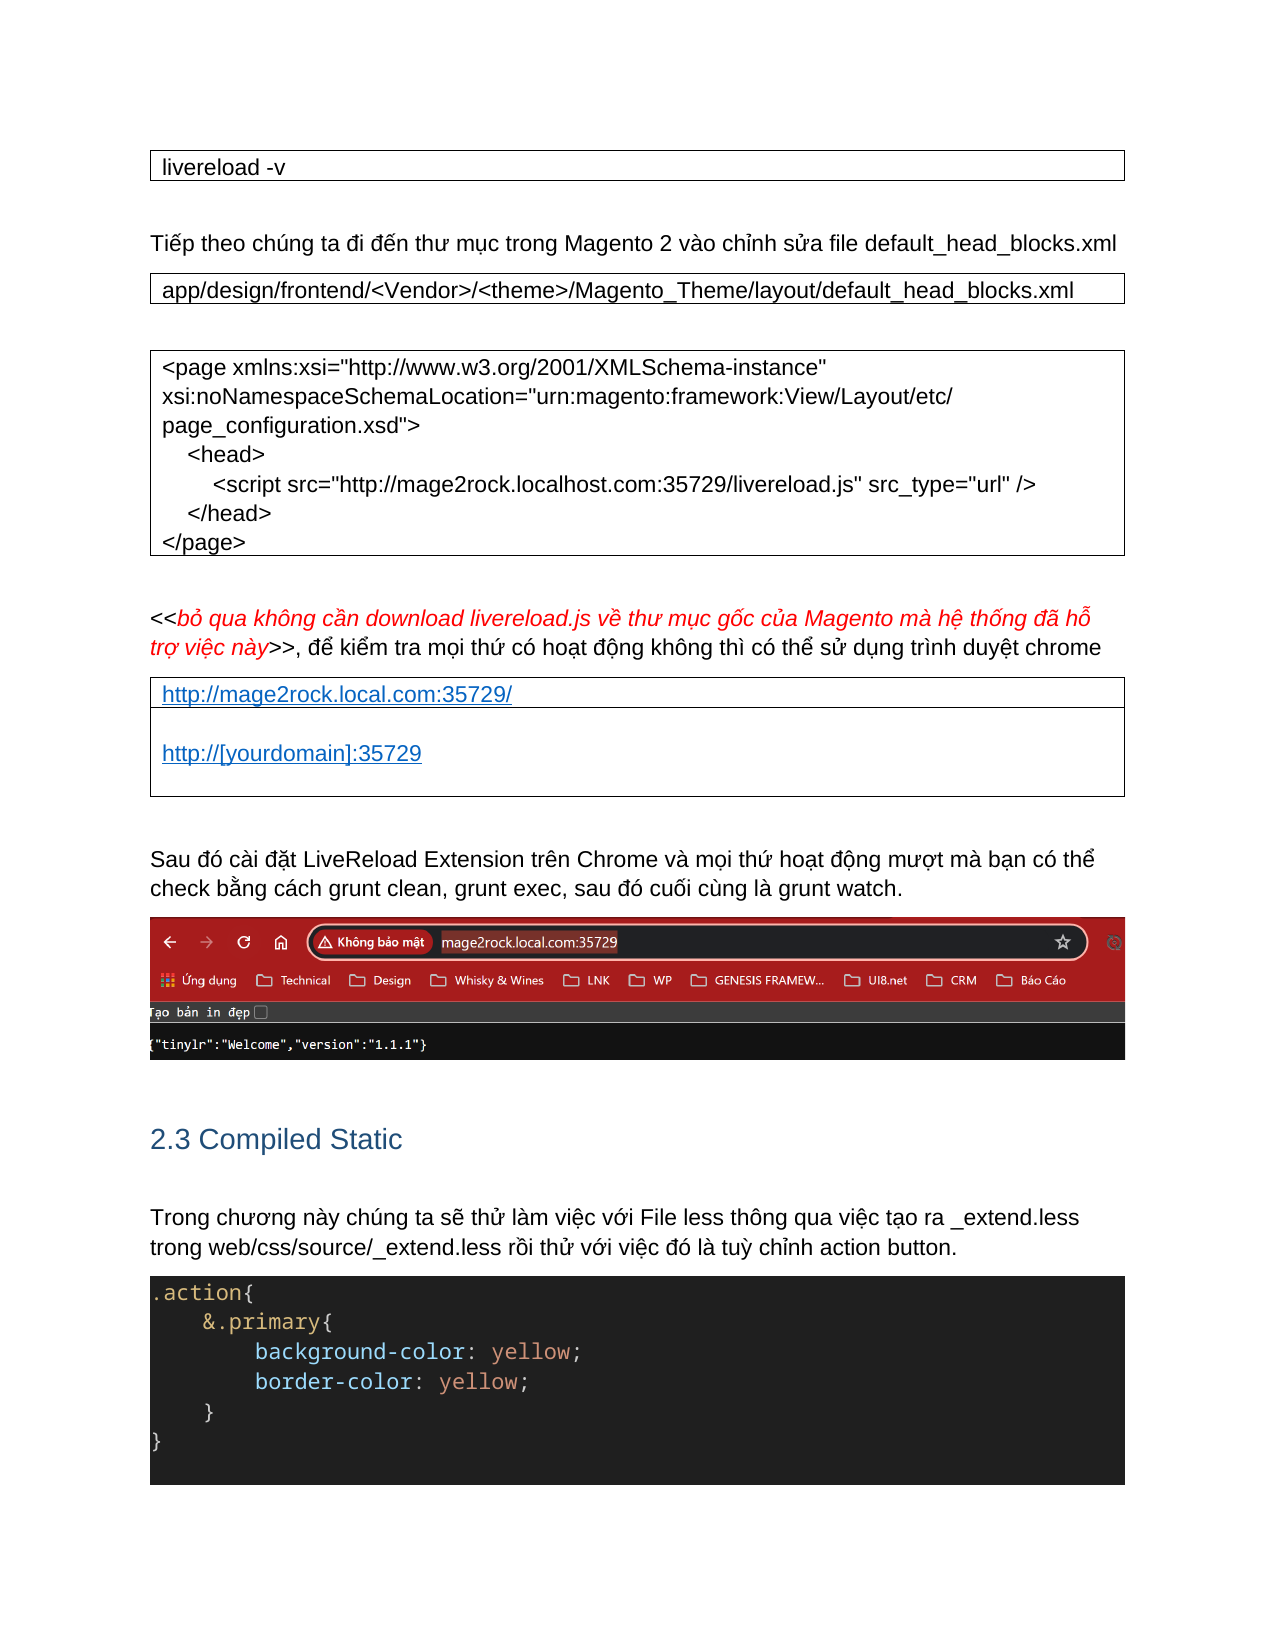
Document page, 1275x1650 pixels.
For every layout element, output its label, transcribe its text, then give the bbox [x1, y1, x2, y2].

text .action{ [150, 1276, 1125, 1306]
text Sau đó cài đặt LiveReload Extension trên Chrome và mọi thứ hoạt động mượt mà bạn có thể check bằng cách grunt clean, grunt exec, sau đó cuối cùng là grunt watch. [150, 843, 1125, 901]
text &.primary{ [150, 1306, 1125, 1336]
text Trong chương này chúng ta sẽ thử làm việc với File less thông qua việc tạo ra _extend.less trong web/css/source/_extend.less rồi thử với việc đó là tuỳ chỉnh action button. [150, 1201, 1125, 1260]
table_header <page xmlns:xsi="http://www.w3.org/2001/XMLSchema-instance" xsi:noNamespaceSchemaLocation="urn:magento:framework:View/Layout/etc/page_configuration.xsd"> <head> <script src="http://mage2rock.localhost.com:35729/livereload.js" src_type="url" /> </head> </page> [151, 351, 1124, 555]
subtitle 2.3 Compiled Static [150, 1122, 1125, 1156]
text } [150, 1425, 1125, 1455]
picture [150, 917, 1125, 1060]
text <<bỏ qua không cần download livereload.js về thư mục gốc của Magento mà hệ thống đã hỗ trợ việc này>>, để kiểm tra mọi thứ có hoạt động không thì có thể sử dụng trình duyệt chrome [150, 602, 1125, 660]
text } [150, 1396, 1125, 1425]
text background-color: yellow; [150, 1336, 1125, 1366]
table_cell http://[yourdomain]:35729 [151, 708, 1124, 796]
text Tiếp theo chúng ta đi đến thư mục trong Magento 2 vào chỉnh sửa file default_head_blocks.xml [150, 227, 1125, 256]
table_header http://mage2rock.local.com:35729/ [151, 678, 1124, 707]
table_header livereload -v [151, 151, 1124, 180]
table_header app/design/frontend/<Vendor>/<theme>/Magento_Theme/layout/default_head_blocks.xml [151, 274, 1124, 303]
text border-color: yellow; [150, 1366, 1125, 1396]
